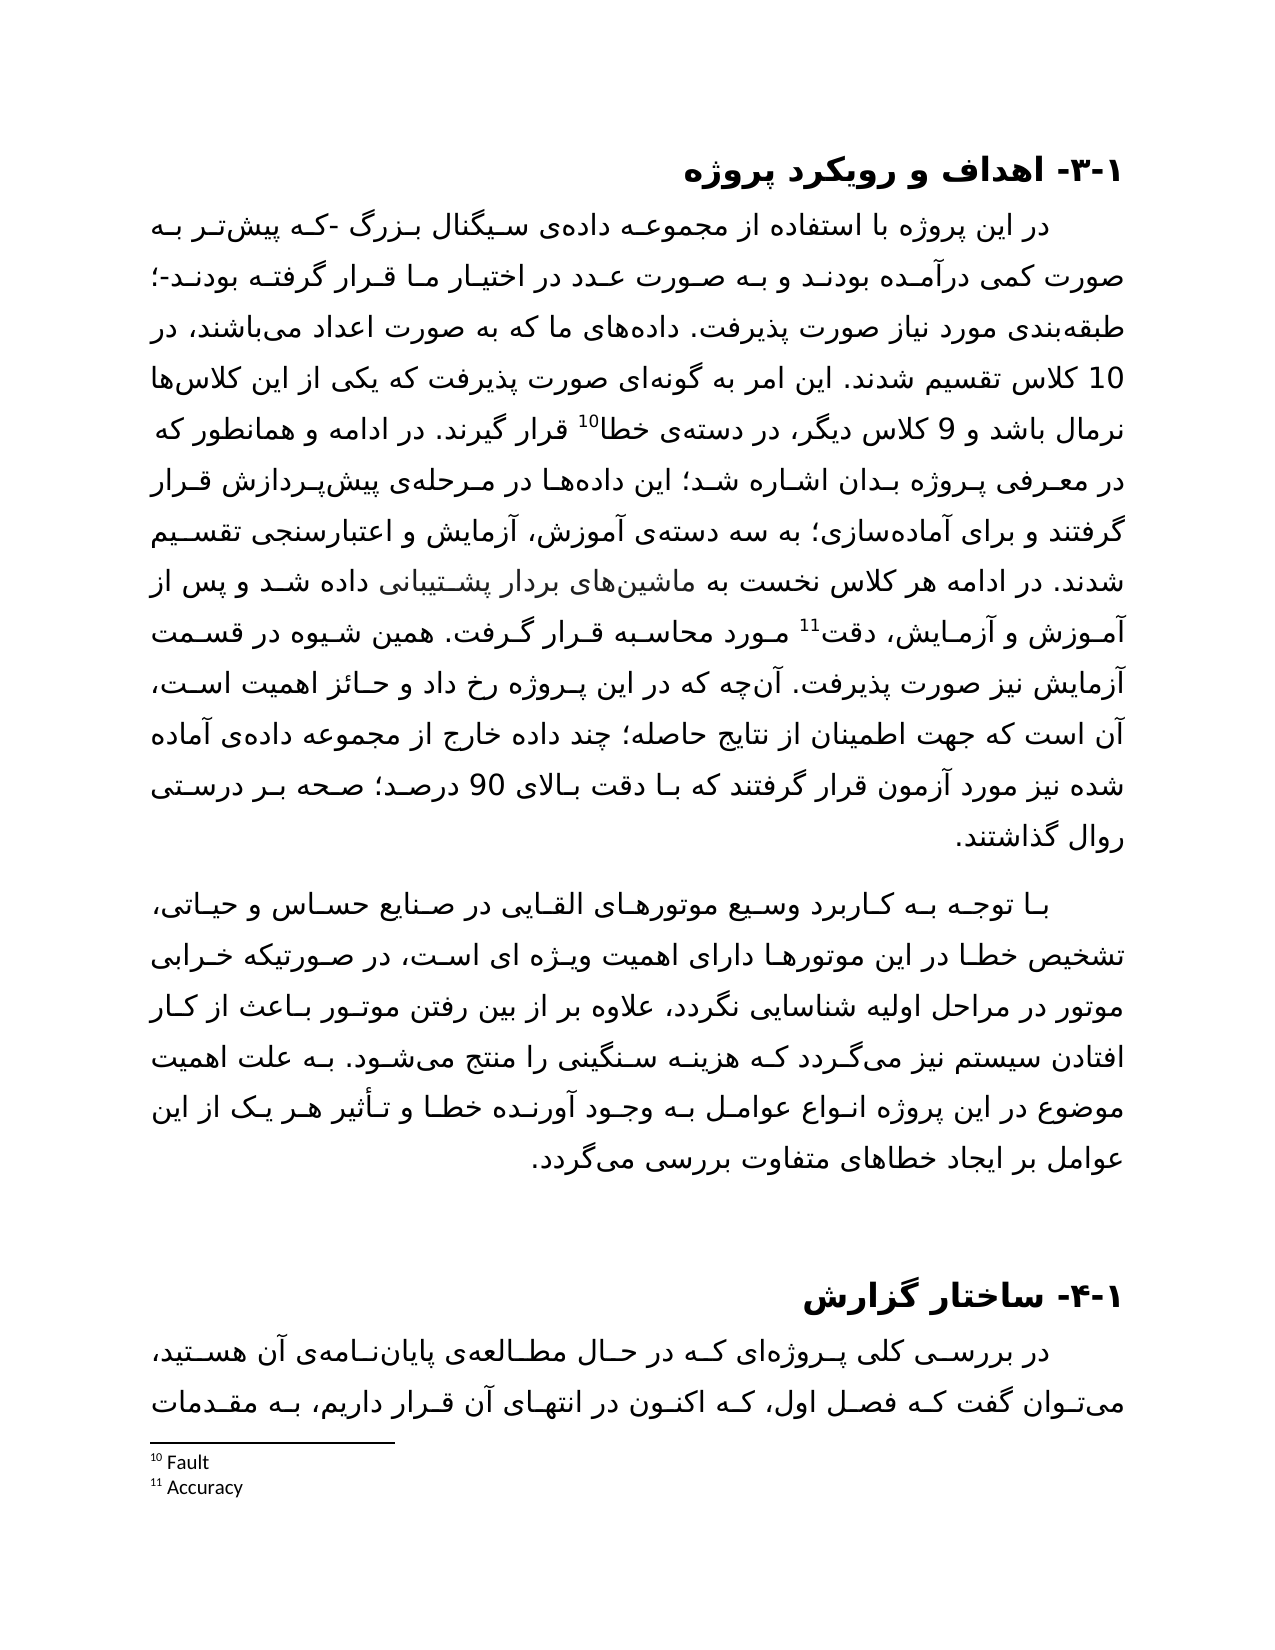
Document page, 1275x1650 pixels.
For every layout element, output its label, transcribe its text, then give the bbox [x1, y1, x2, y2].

subtitle ۳-۱- اهداف و رویکرد پروژه [150, 150, 1125, 189]
subtitle ۴-۱- ساختار گزارش [150, 1276, 1125, 1315]
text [150, 1334, 1125, 1419]
text با توجه به کاربرد وسیع موتورهای القایی در صنایع حساس و حیاتی، تشخیص خطا در این موتورها دارای اهمیت ویژه ‏ای است، در صورتیکه خرابی موتور در مراحل اولیه شناسایی نگردد، علاوه بر از بین رفتن موتور باعث از کار افتادن سیستم نیز می‌گردد که هزینه سنگینی را منتج می‌شود. به علت اهمیت موضوع در این پروژه انواع عوامل به وجود آورنده خطا و تأثیر هر یک از این عوامل بر ایجاد خطاهای متفاوت بررسی می‌گردد. [150, 887, 1125, 1176]
text در این پروژه با استفاده از مجموعه داده‌ی سیگنال بزرگ -که پیش‌تر به صورت کمی درآمده بودند و به صورت عدد در اختیار ما قرار گرفته بودند-؛ طبقه‌بندی مورد نیاز صورت پذیرفت. داده‌های ما که به صورت اعداد می‌باشند، در 10 کلاس تقسیم شدند. این امر به گونه‌ای صورت پذیرفت که یکی از این کلاس‌‌ها نرمال باشد و 9 کلاس دیگر، در دسته‌ی خطا قرار گیرند. در ادامه و همانطور که در معرفی پروژه بدان اشاره شد؛ این داده‌ها در مرحله‌ی پیش‌پردازش قرار گرفتند و برای آماده‌سازی؛ به سه دسته‌ی آموزش، آزمایش و اعتبارسنجی تقسیم شدند. در ادامه هر کلاس نخست به ماشین‌های بردار پشتیبانی داده شد و پس از آموزش و آزمایش، دقت مورد محاسبه قرار گرفت. همین شیوه در قسمت آزمایش نیز صورت پذیرفت. آن‌چه که در این پروژه رخ داد و حائز اهمیت است، آن است که جهت اطمینان از نتایج حاصله؛ چند داده خارج از مجموعه داده‌ی آماده شده نیز مورد آزمون قرار گرفتند که با دقت بالای 90 درصد؛ صحه بر درستی روال گذاشتند. [150, 208, 1125, 853]
